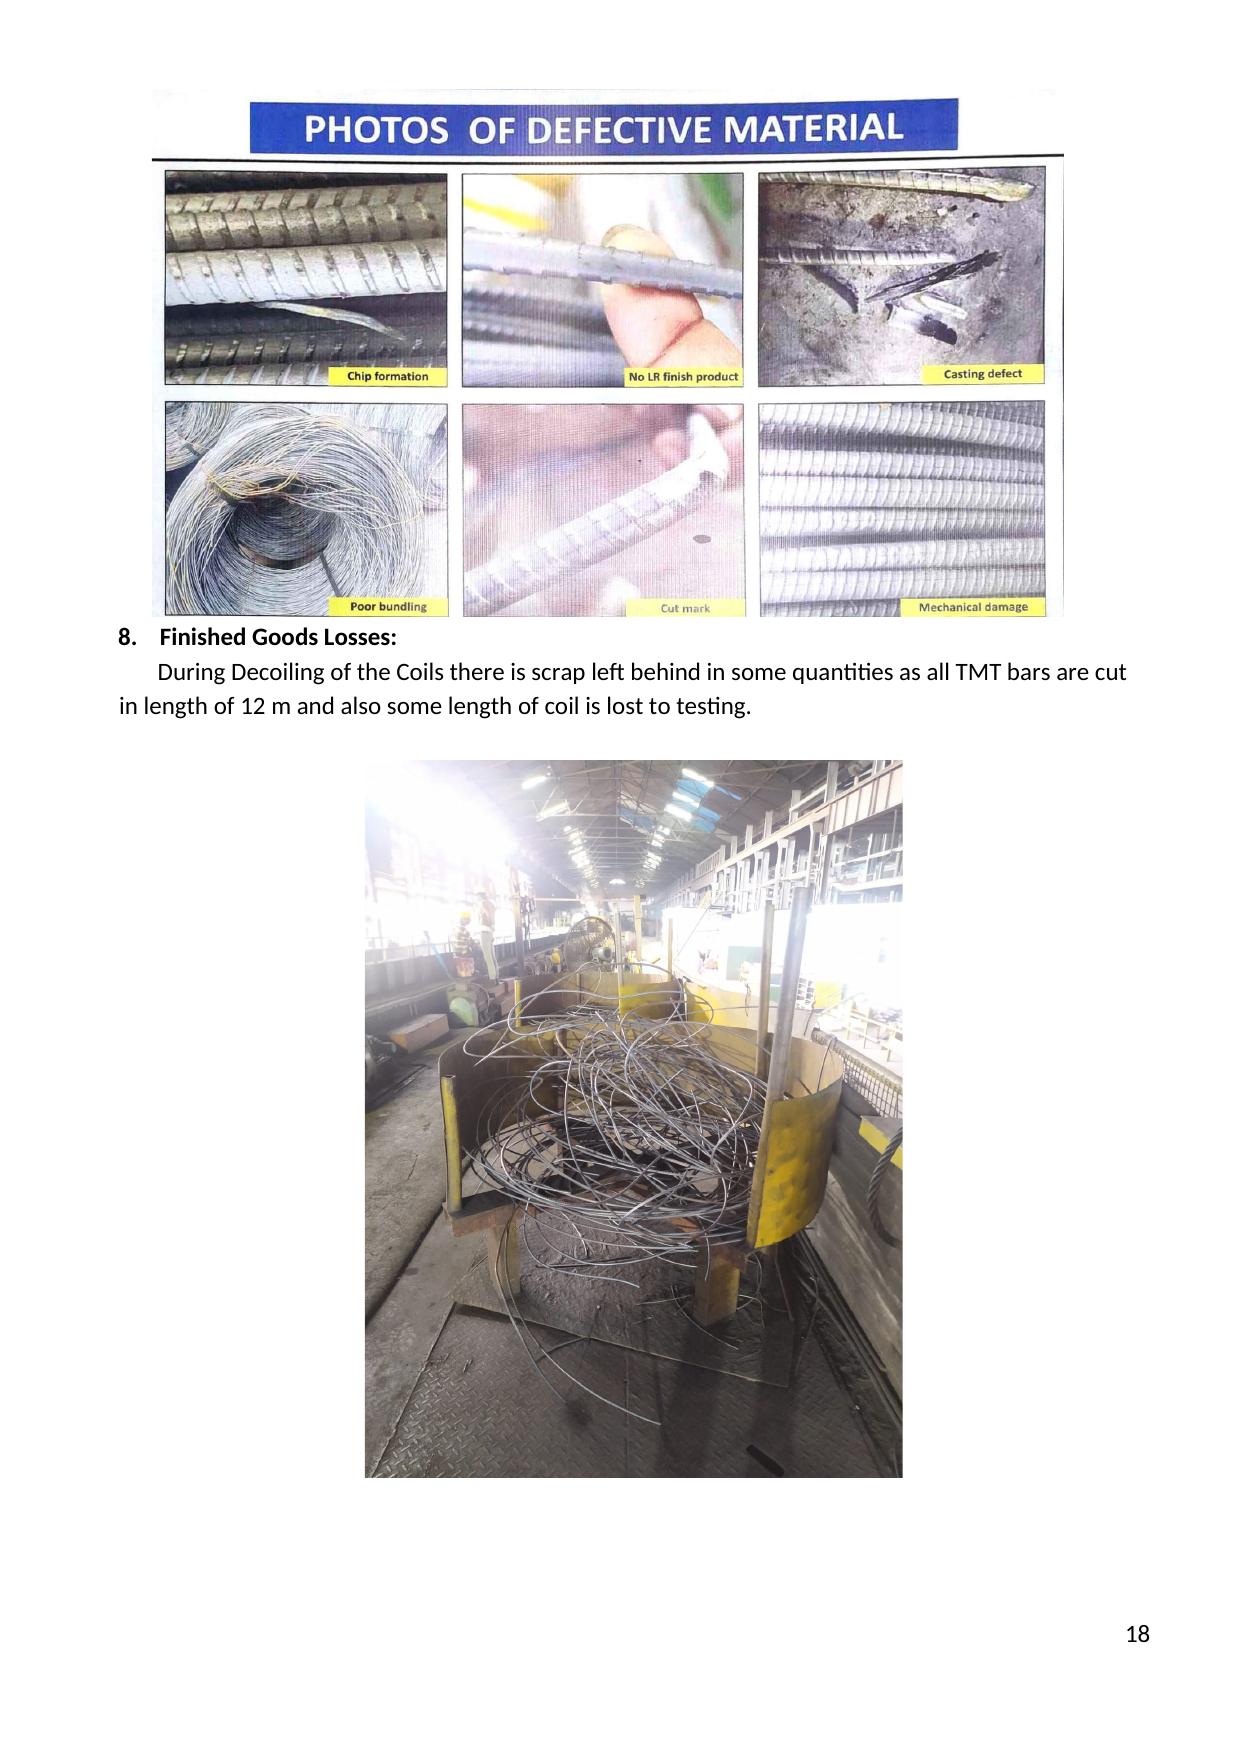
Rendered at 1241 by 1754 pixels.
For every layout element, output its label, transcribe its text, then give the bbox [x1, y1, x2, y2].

text 8. Finished Goods Losses: [118, 621, 1150, 651]
picture [151, 89, 1064, 617]
picture [364, 760, 903, 1478]
text During Decoiling of the Coils there is scrap left behind in some quantities as all TMT bars are cut in length of 12 m and also some length of coil is lost to testing. [118, 656, 1150, 721]
